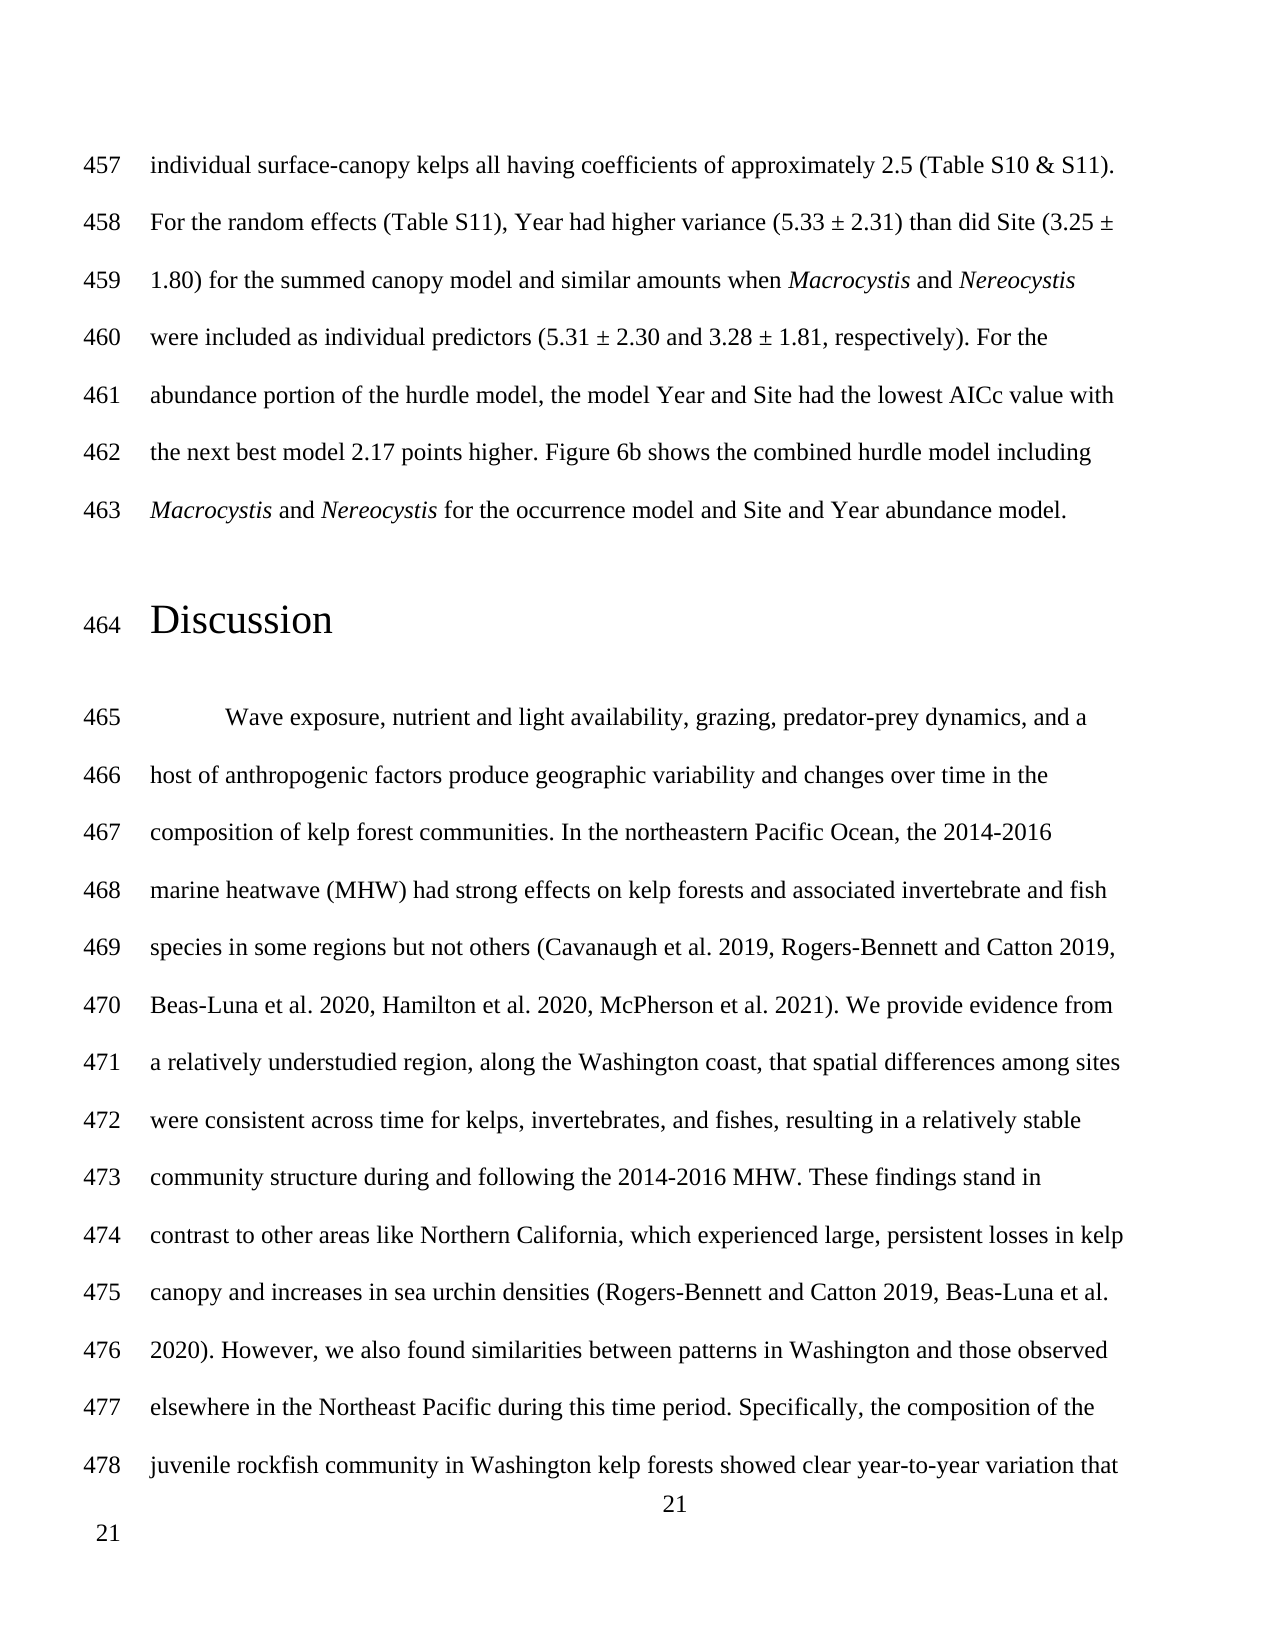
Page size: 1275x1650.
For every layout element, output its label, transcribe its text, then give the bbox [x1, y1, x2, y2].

subtitle Discussion [150, 594, 1125, 642]
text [150, 702, 1125, 1479]
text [150, 150, 1125, 524]
